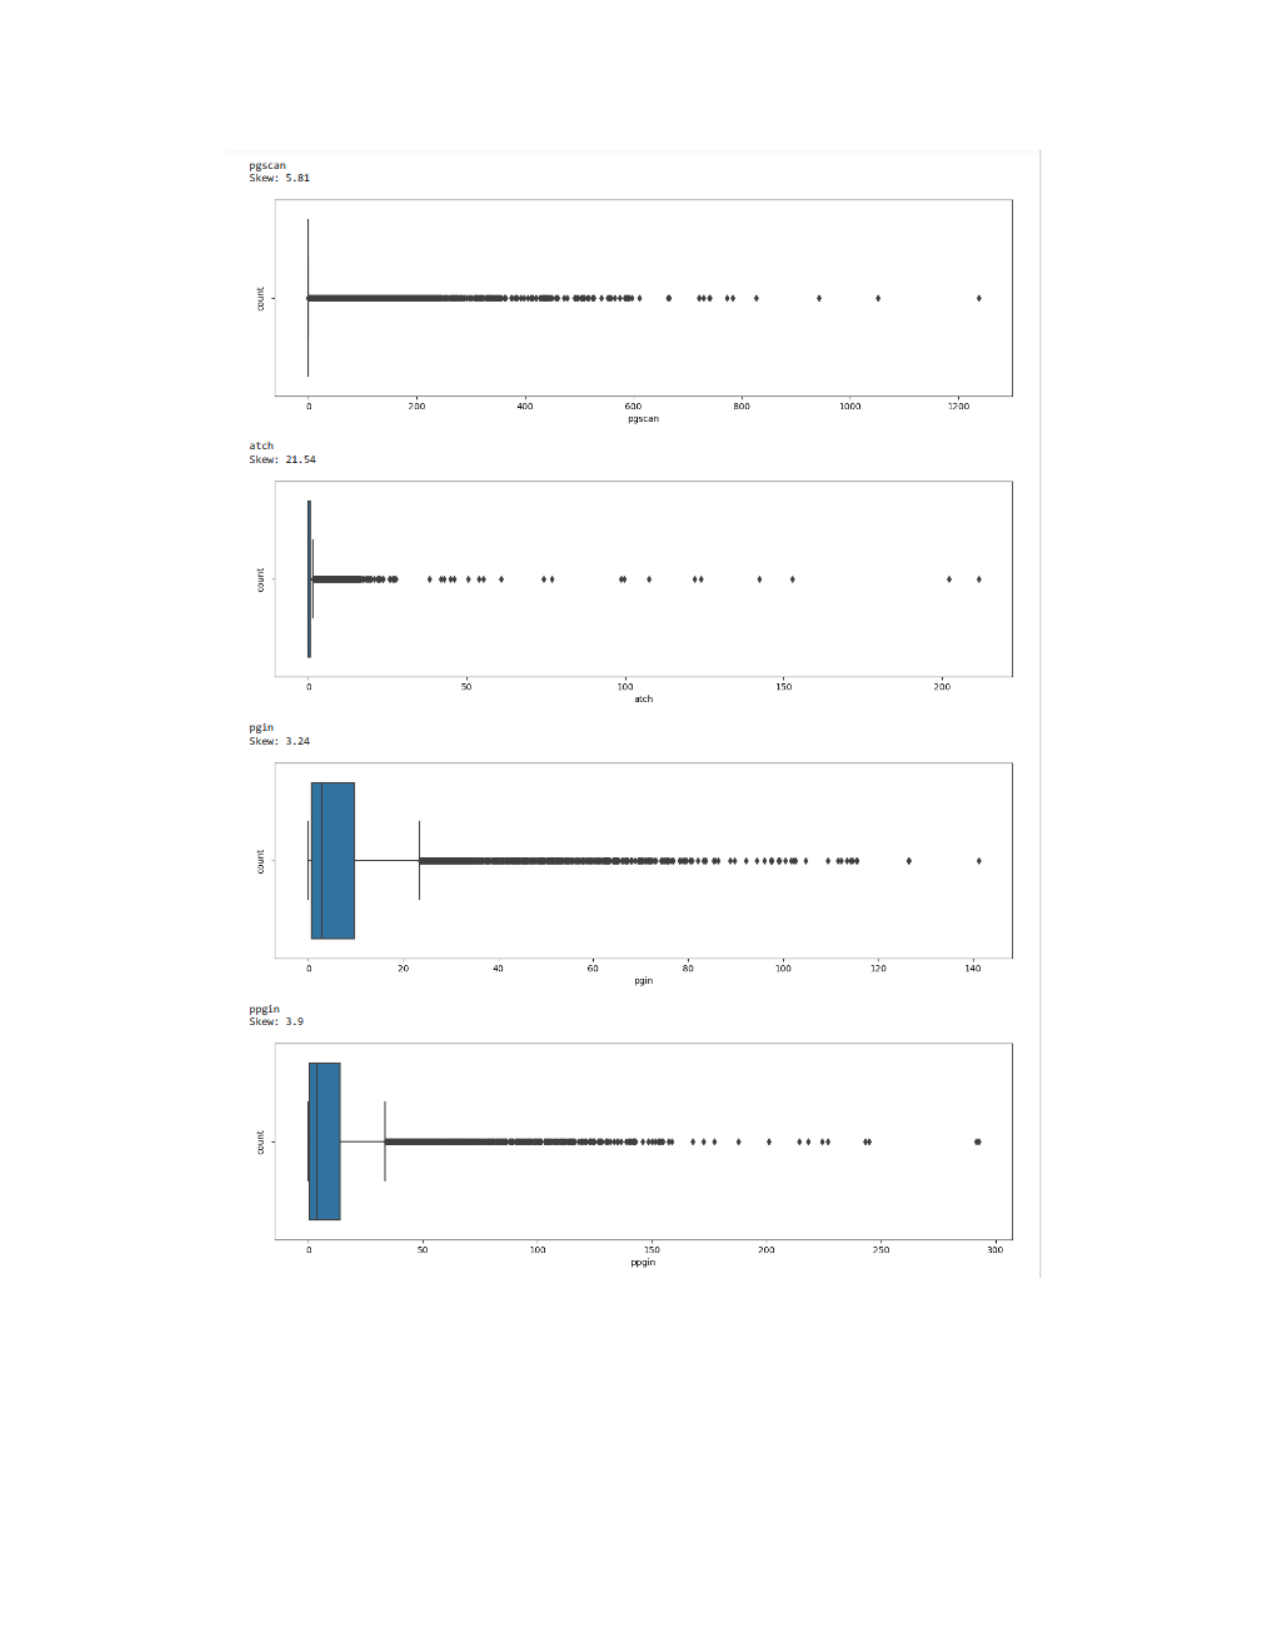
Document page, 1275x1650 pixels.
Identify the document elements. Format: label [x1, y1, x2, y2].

picture [225, 150, 1042, 1278]
